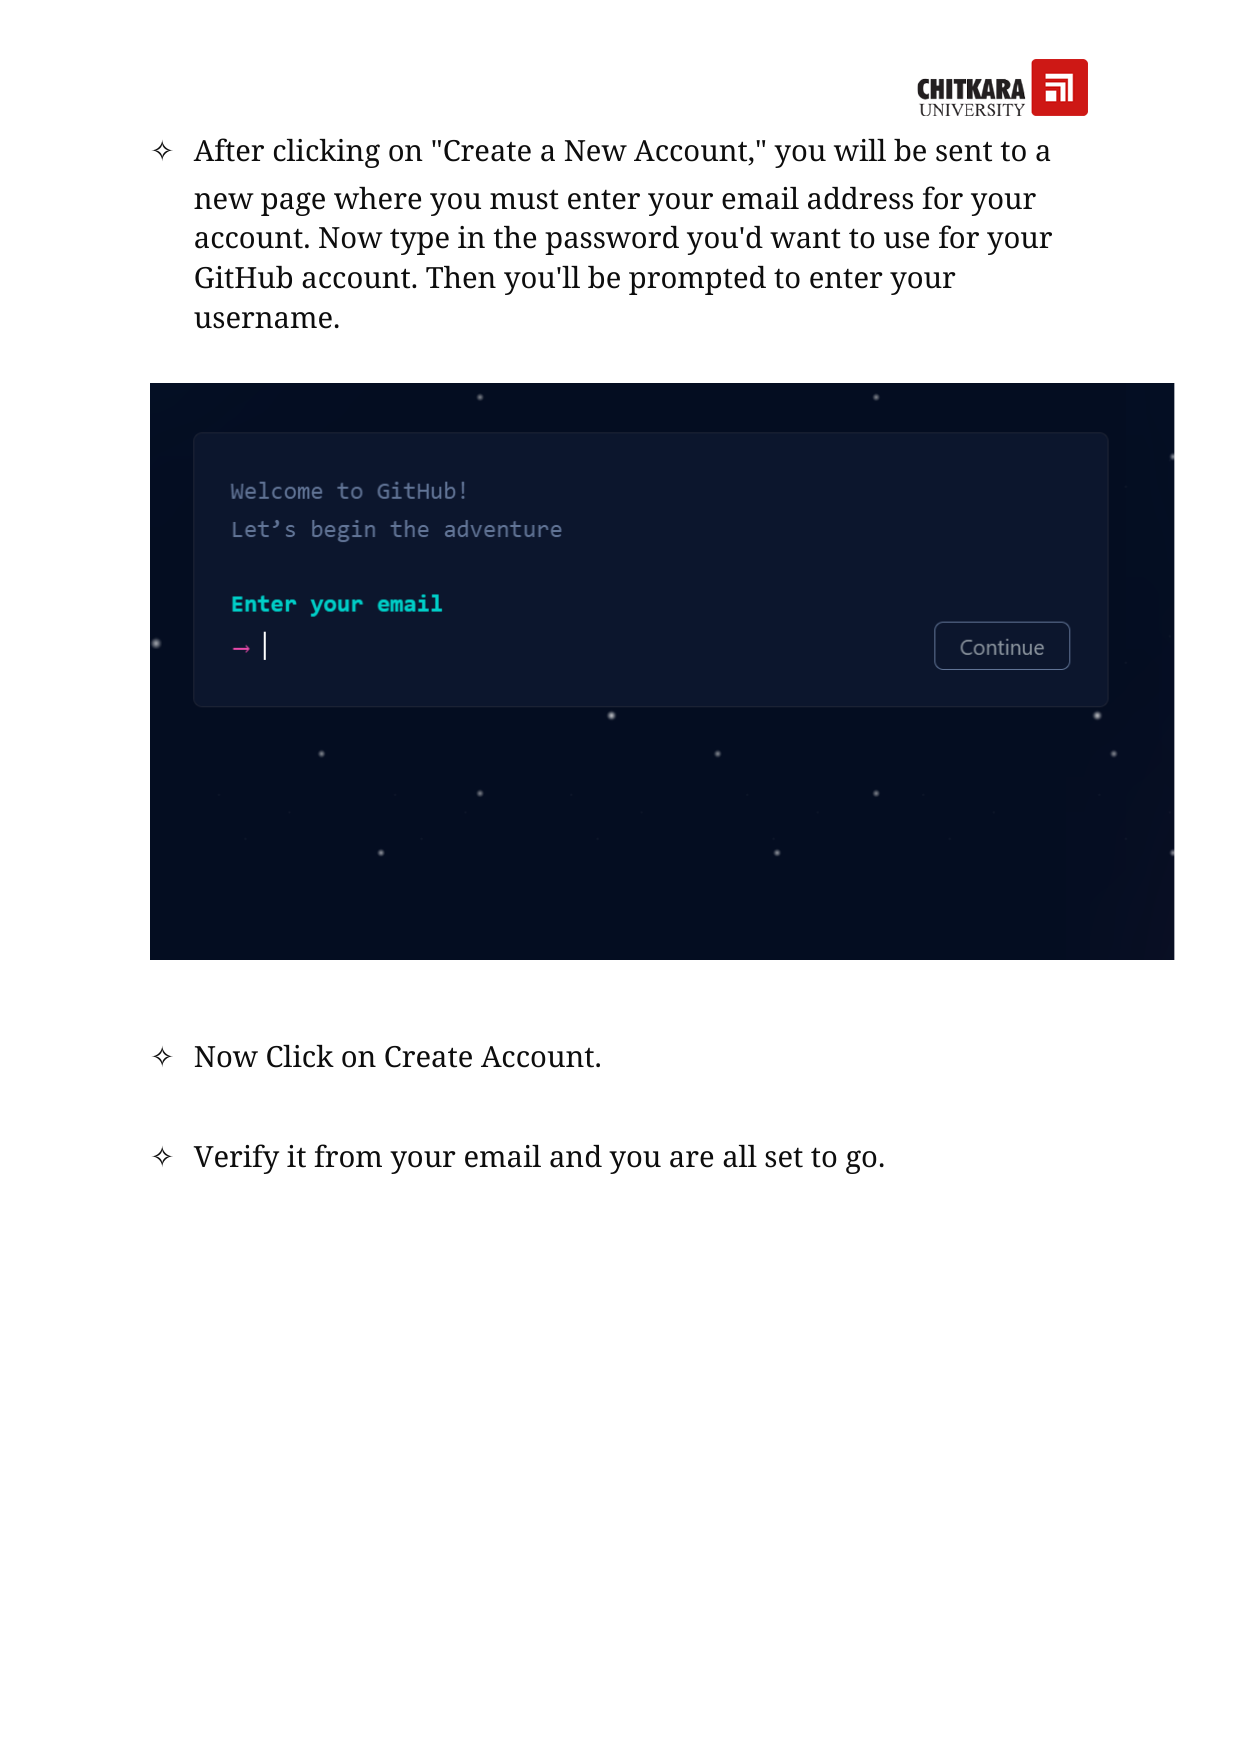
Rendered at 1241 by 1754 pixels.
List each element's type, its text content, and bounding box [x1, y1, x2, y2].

picture [917, 59, 1091, 119]
list Now Click on Create Account. [150, 1024, 1090, 1084]
picture [150, 383, 1175, 960]
list Verify it from your email and you are all set to go. [150, 1124, 1090, 1184]
list After clicking on "Create a New Account," you will be sent to a new page where you must enter your email address for your account. Now type in the password you'd want to use for your GitHub account. Then you'll be prompted to enter your username. [150, 118, 1090, 337]
